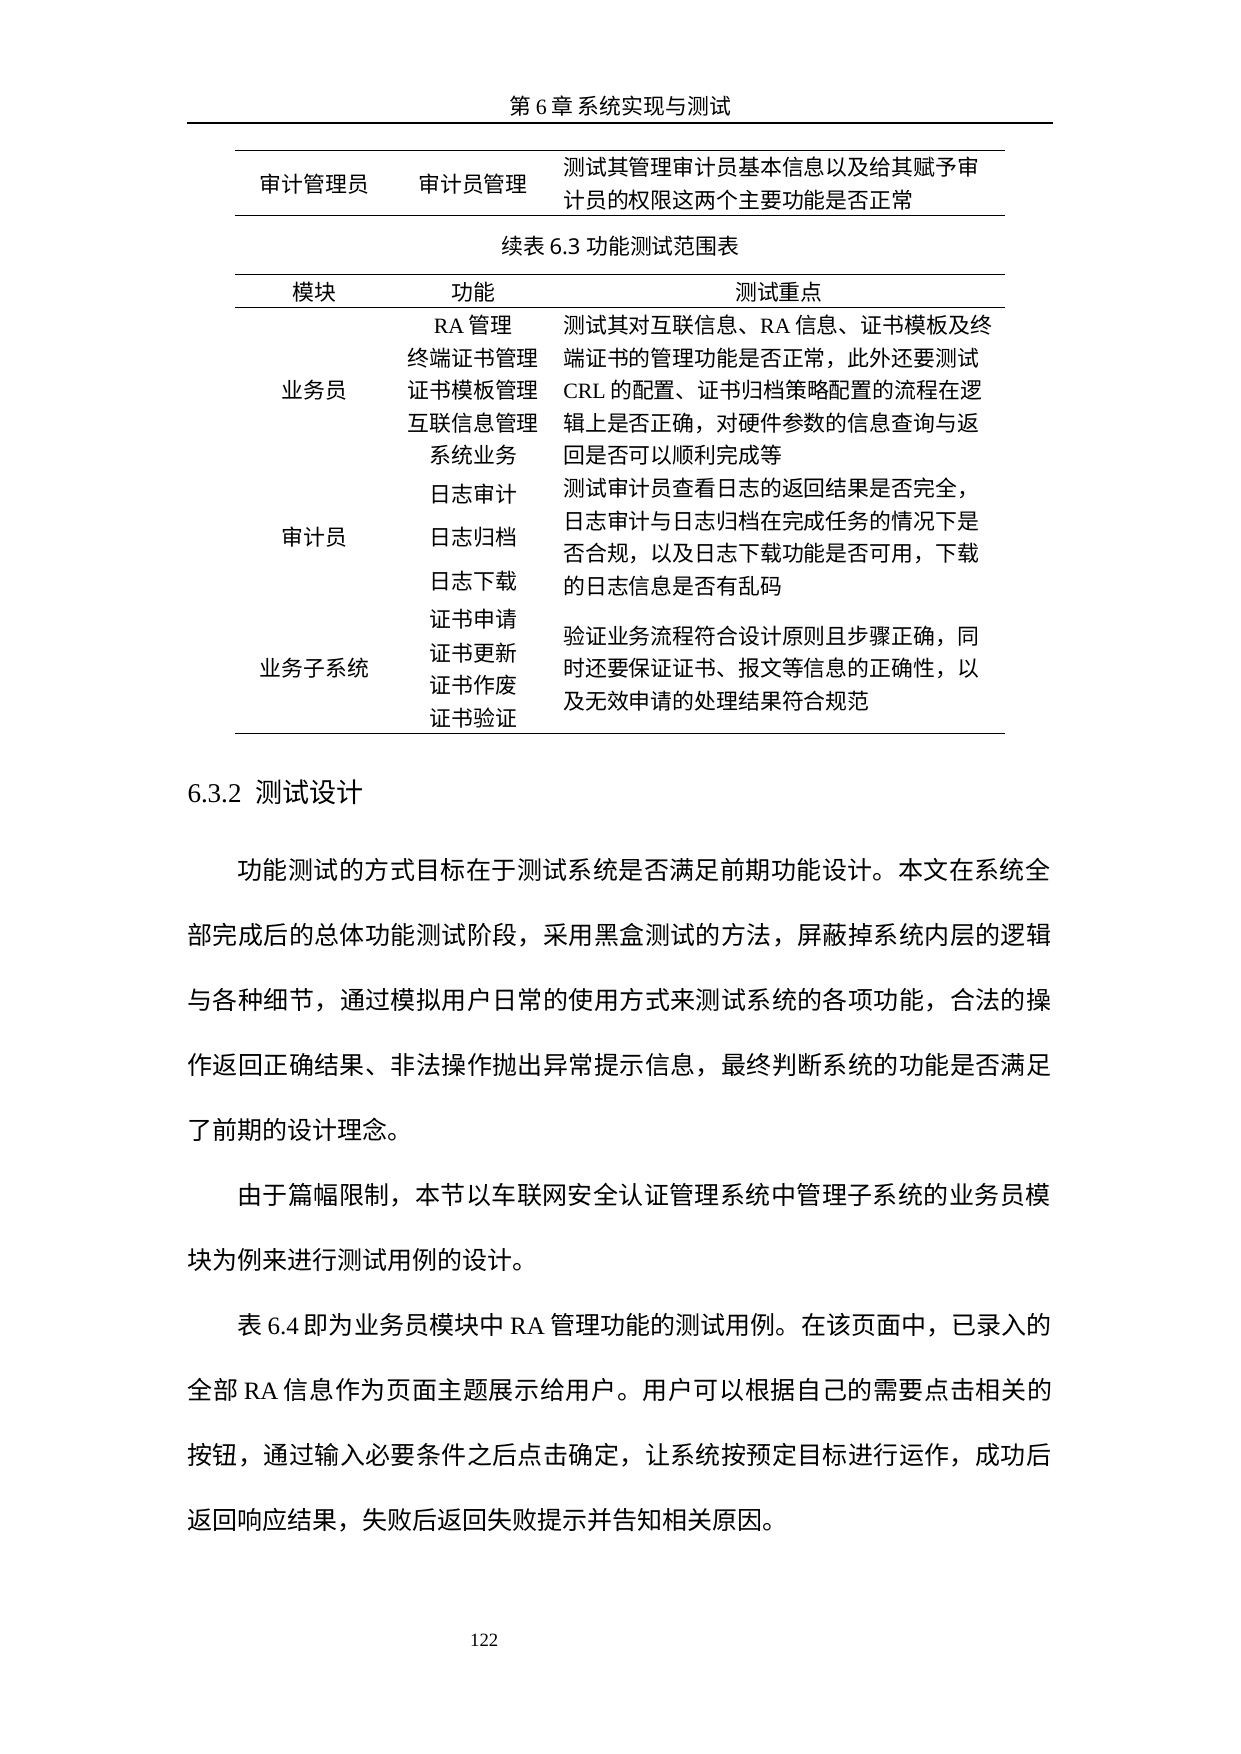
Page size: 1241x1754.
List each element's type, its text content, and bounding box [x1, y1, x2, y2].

text 续表6.3 功能测试范围表 [187, 228, 1053, 261]
table_cell 验证业务流程符合设计原则且步骤正确，同时还要保证证书、报文等信息的正确性，以及无效申请的处理结果符合规范 [552, 602, 1005, 733]
table_cell 审计员 [235, 471, 394, 602]
table_cell 日志审计 [394, 471, 552, 514]
table_cell 日志下载 [394, 558, 552, 602]
table_cell 系统业务 [394, 438, 552, 471]
text 功能测试的方式目标在于测试系统是否满足前期功能设计。本文在系统全部完成后的总体功能测试阶段，采用黑盒测试的方法，屏蔽掉系统内层的逻辑与各种细节，通过模拟用户日常的使用方式来测试系统的各项功能，合法的操作返回正确结果、非法操作抛出异常提示信息，最终判断系统的功能是否满足了前期的设计理念。 [187, 836, 1053, 1161]
table_cell 证书验证 [394, 700, 552, 733]
table_cell 测试其对互联信息、RA信息、证书模板及终端证书的管理功能是否正常，此外还要测试CRL的配置、证书归档策略配置的流程在逻辑上是否正确，对硬件参数的信息查询与返回是否可以顺利完成等 [552, 308, 1005, 471]
table_cell 审计员管理 [394, 151, 552, 215]
table_cell 证书作废 [394, 668, 552, 700]
table_cell RA管理 [394, 308, 552, 341]
text 由于篇幅限制，本节以车联网安全认证管理系统中管理子系统的业务员模块为例来进行测试用例的设计。 [187, 1161, 1053, 1291]
table_header 功能 [394, 275, 552, 307]
text 6.3.2 测试设计 [187, 759, 1053, 824]
table_cell 证书更新 [394, 634, 552, 668]
table_cell 互联信息管理 [394, 406, 552, 438]
table_cell 审计管理员 [235, 151, 394, 215]
table_cell 测试其管理审计员基本信息以及给其赋予审计员的权限这两个主要功能是否正常 [552, 151, 1005, 215]
table_cell 终端证书管理 [394, 341, 552, 373]
table_cell 日志归档 [394, 514, 552, 558]
table_cell 证书模板管理 [394, 373, 552, 406]
table_header 模块 [235, 275, 394, 307]
table_cell 证书申请 [394, 602, 552, 634]
table_header 测试重点 [552, 275, 1005, 307]
text 表6.4即为业务员模块中RA管理功能的测试用例。在该页面中，已录入的全部RA信息作为页面主题展示给用户。用户可以根据自己的需要点击相关的按钮，通过输入必要条件之后点击确定，让系统按预定目标进行运作，成功后返回响应结果，失败后返回失败提示并告知相关原因。 [187, 1291, 1053, 1551]
table_cell 测试审计员查看日志的返回结果是否完全，日志审计与日志归档在完成任务的情况下是否合规，以及日志下载功能是否可用，下载的日志信息是否有乱码 [552, 471, 1005, 602]
table_cell 业务员 [235, 308, 394, 471]
table_cell 业务子系统 [235, 602, 394, 733]
